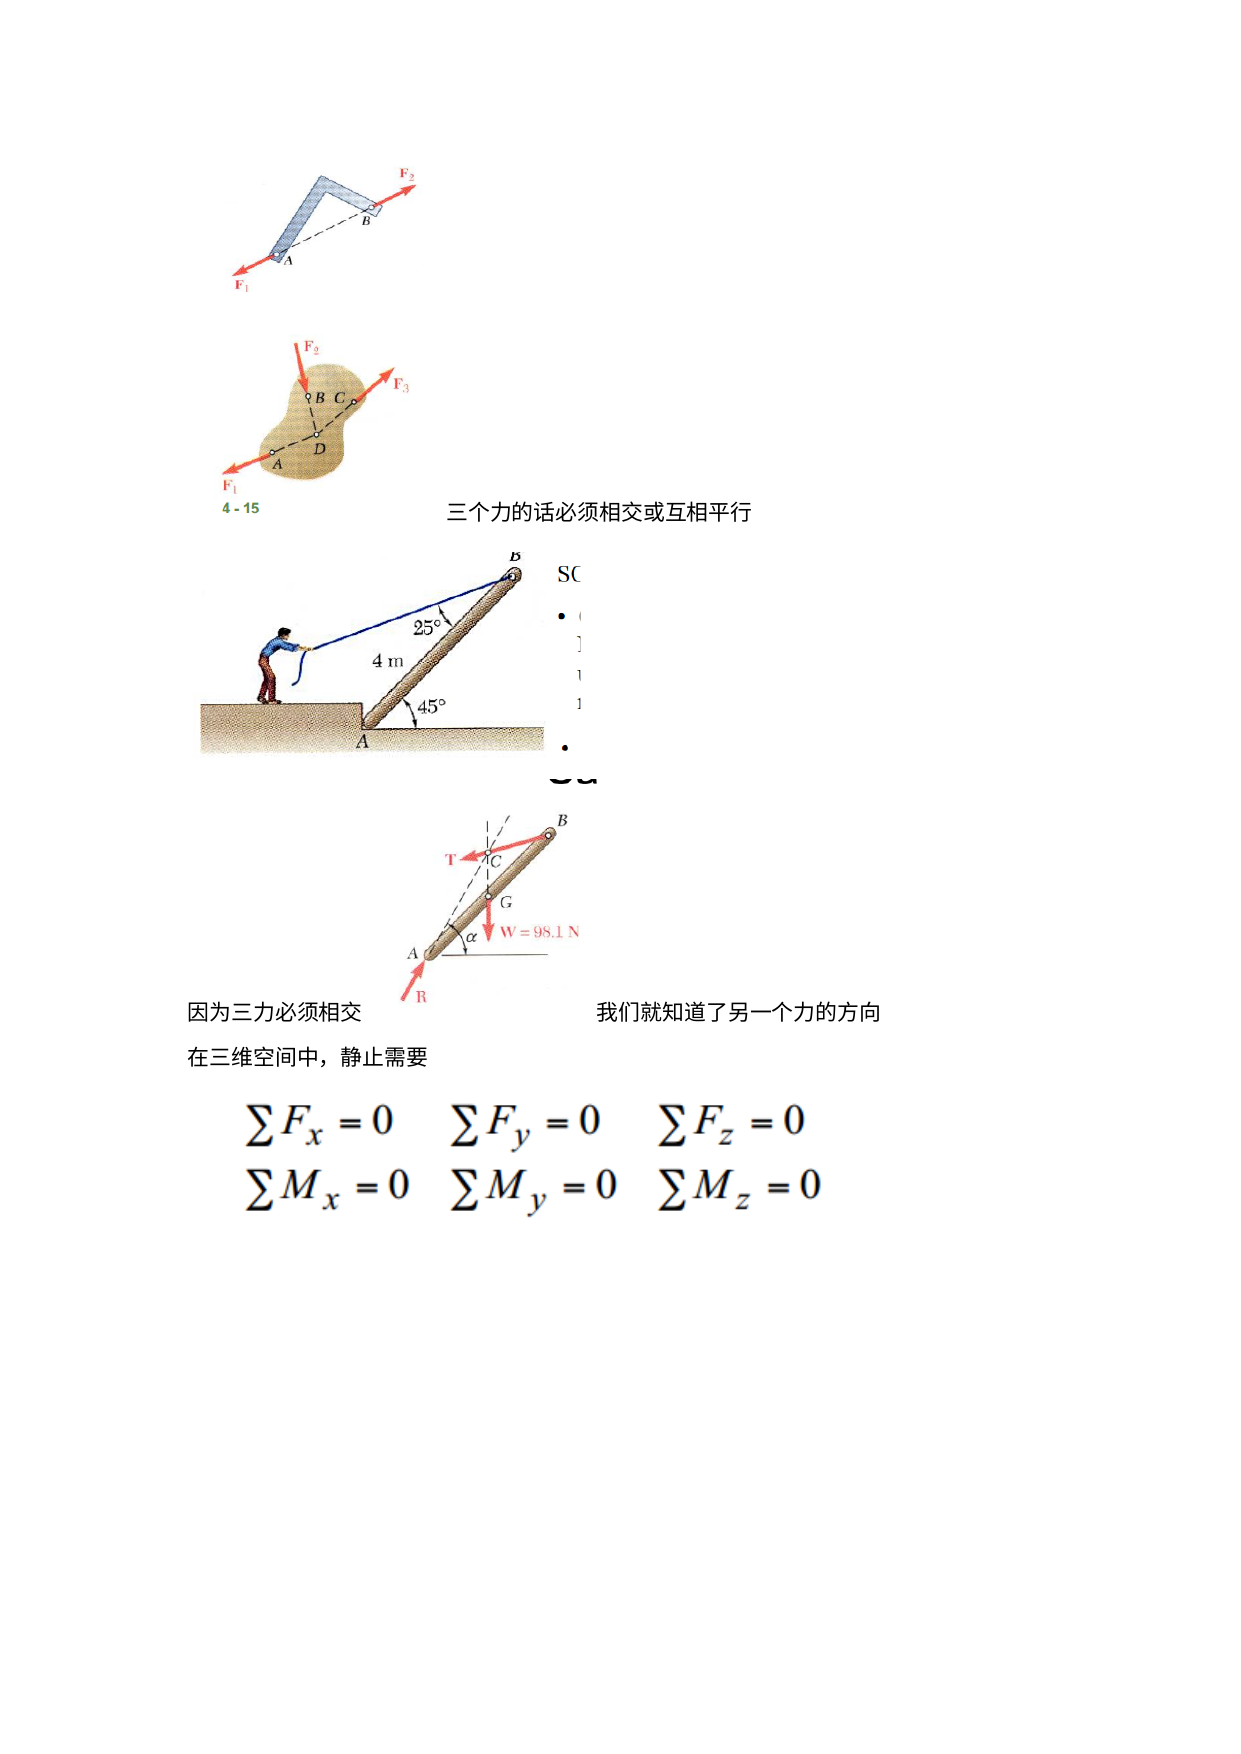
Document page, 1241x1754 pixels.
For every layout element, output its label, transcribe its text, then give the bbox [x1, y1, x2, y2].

picture [362, 779, 597, 1021]
picture [187, 324, 446, 521]
text 在三维空间中，静止需要 [187, 1039, 1053, 1072]
picture [187, 1072, 913, 1255]
picture [187, 162, 452, 308]
picture [187, 552, 581, 773]
